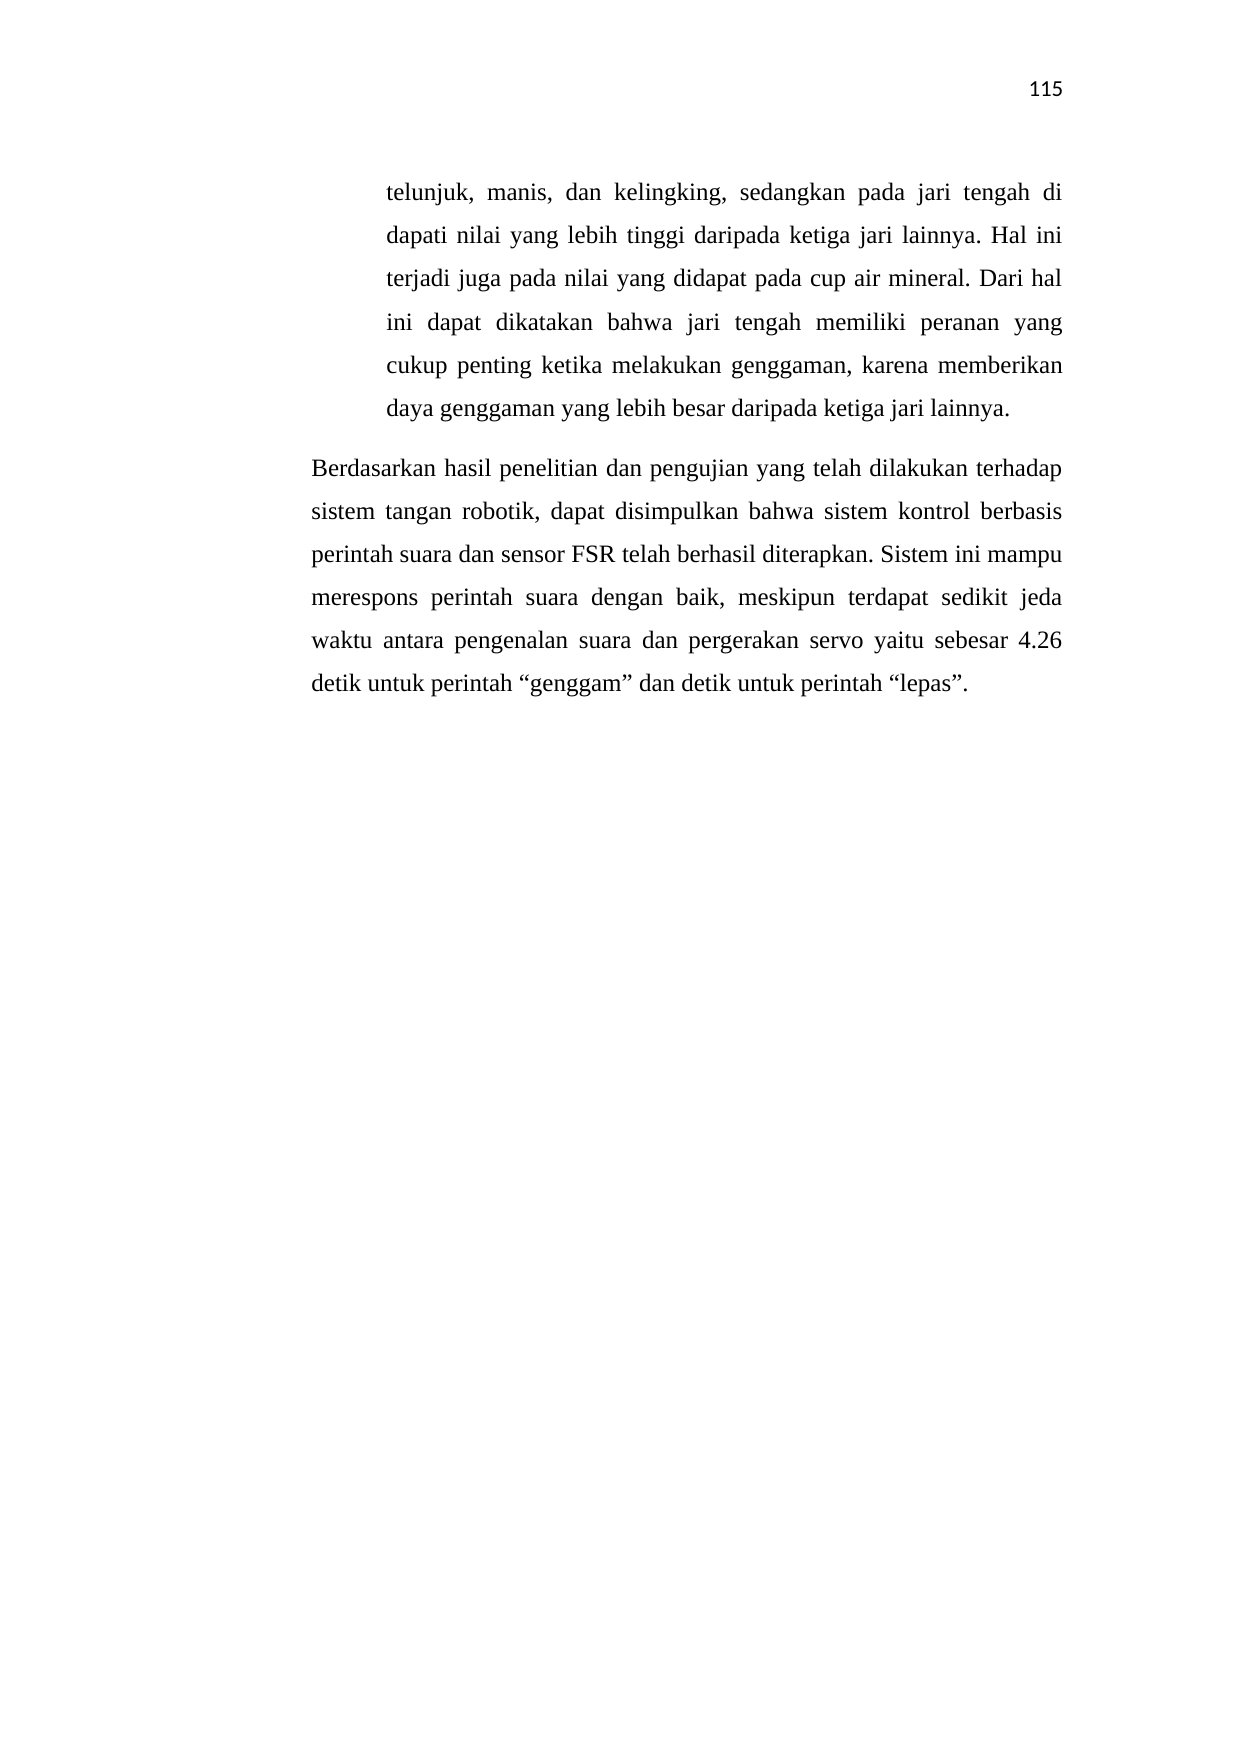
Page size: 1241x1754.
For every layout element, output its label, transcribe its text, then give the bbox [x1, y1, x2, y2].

text Berdasarkan hasil penelitian dan pengujian yang telah dilakukan terhadap sistem tangan robotik, dapat disimpulkan bahwa sistem kontrol berbasis perintah suara dan sensor FSR telah berhasil diterapkan. Sistem ini mampu merespons perintah suara dengan baik, meskipun terdapat sedikit jeda waktu antara pengenalan suara dan pergerakan servo yaitu sebesar 4.26 detik untuk perintah “genggam” dan detik untuk perintah “lepas”. [311, 453, 1063, 697]
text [386, 177, 1063, 422]
